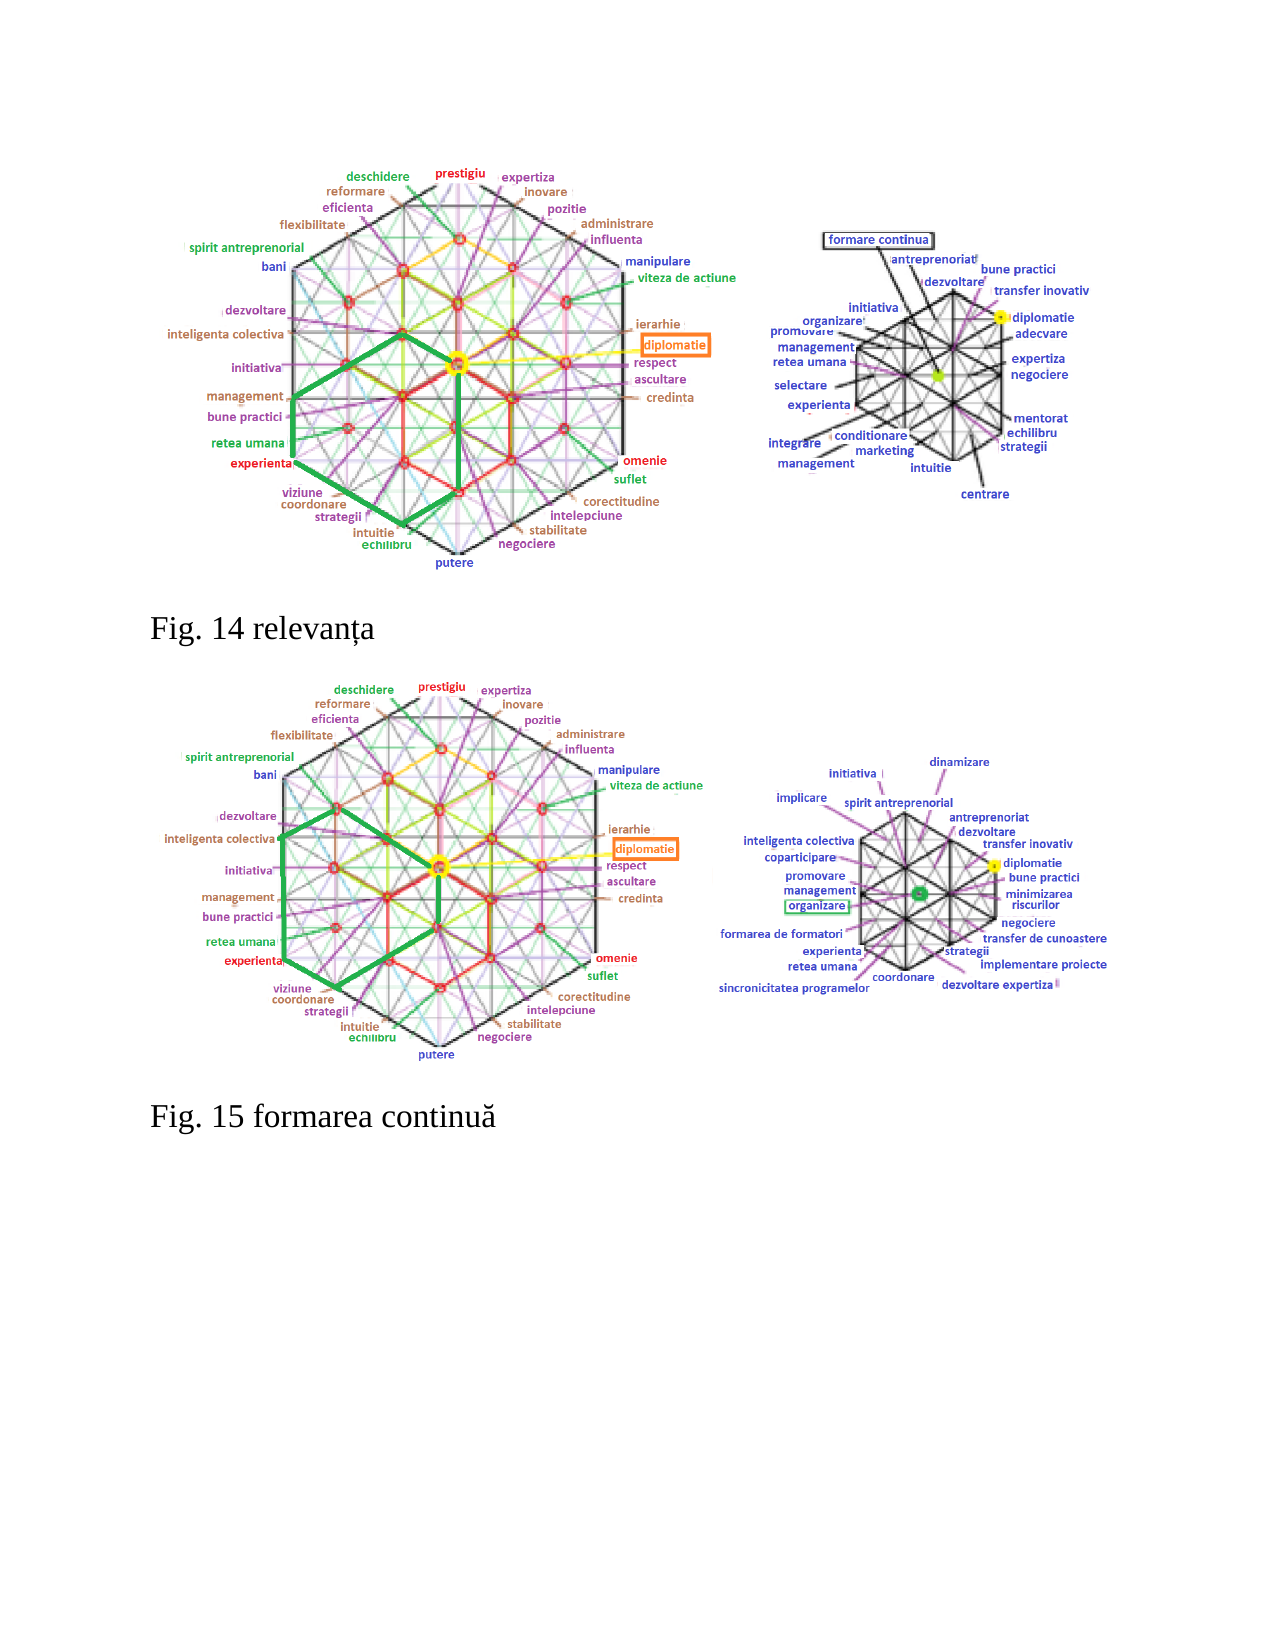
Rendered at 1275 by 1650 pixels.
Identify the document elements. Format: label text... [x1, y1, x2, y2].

picture [150, 666, 1125, 1078]
text Fig. 15 formarea continuă [150, 1097, 1125, 1135]
picture [150, 150, 1123, 590]
text Fig. 14 relevanța [150, 608, 1125, 646]
